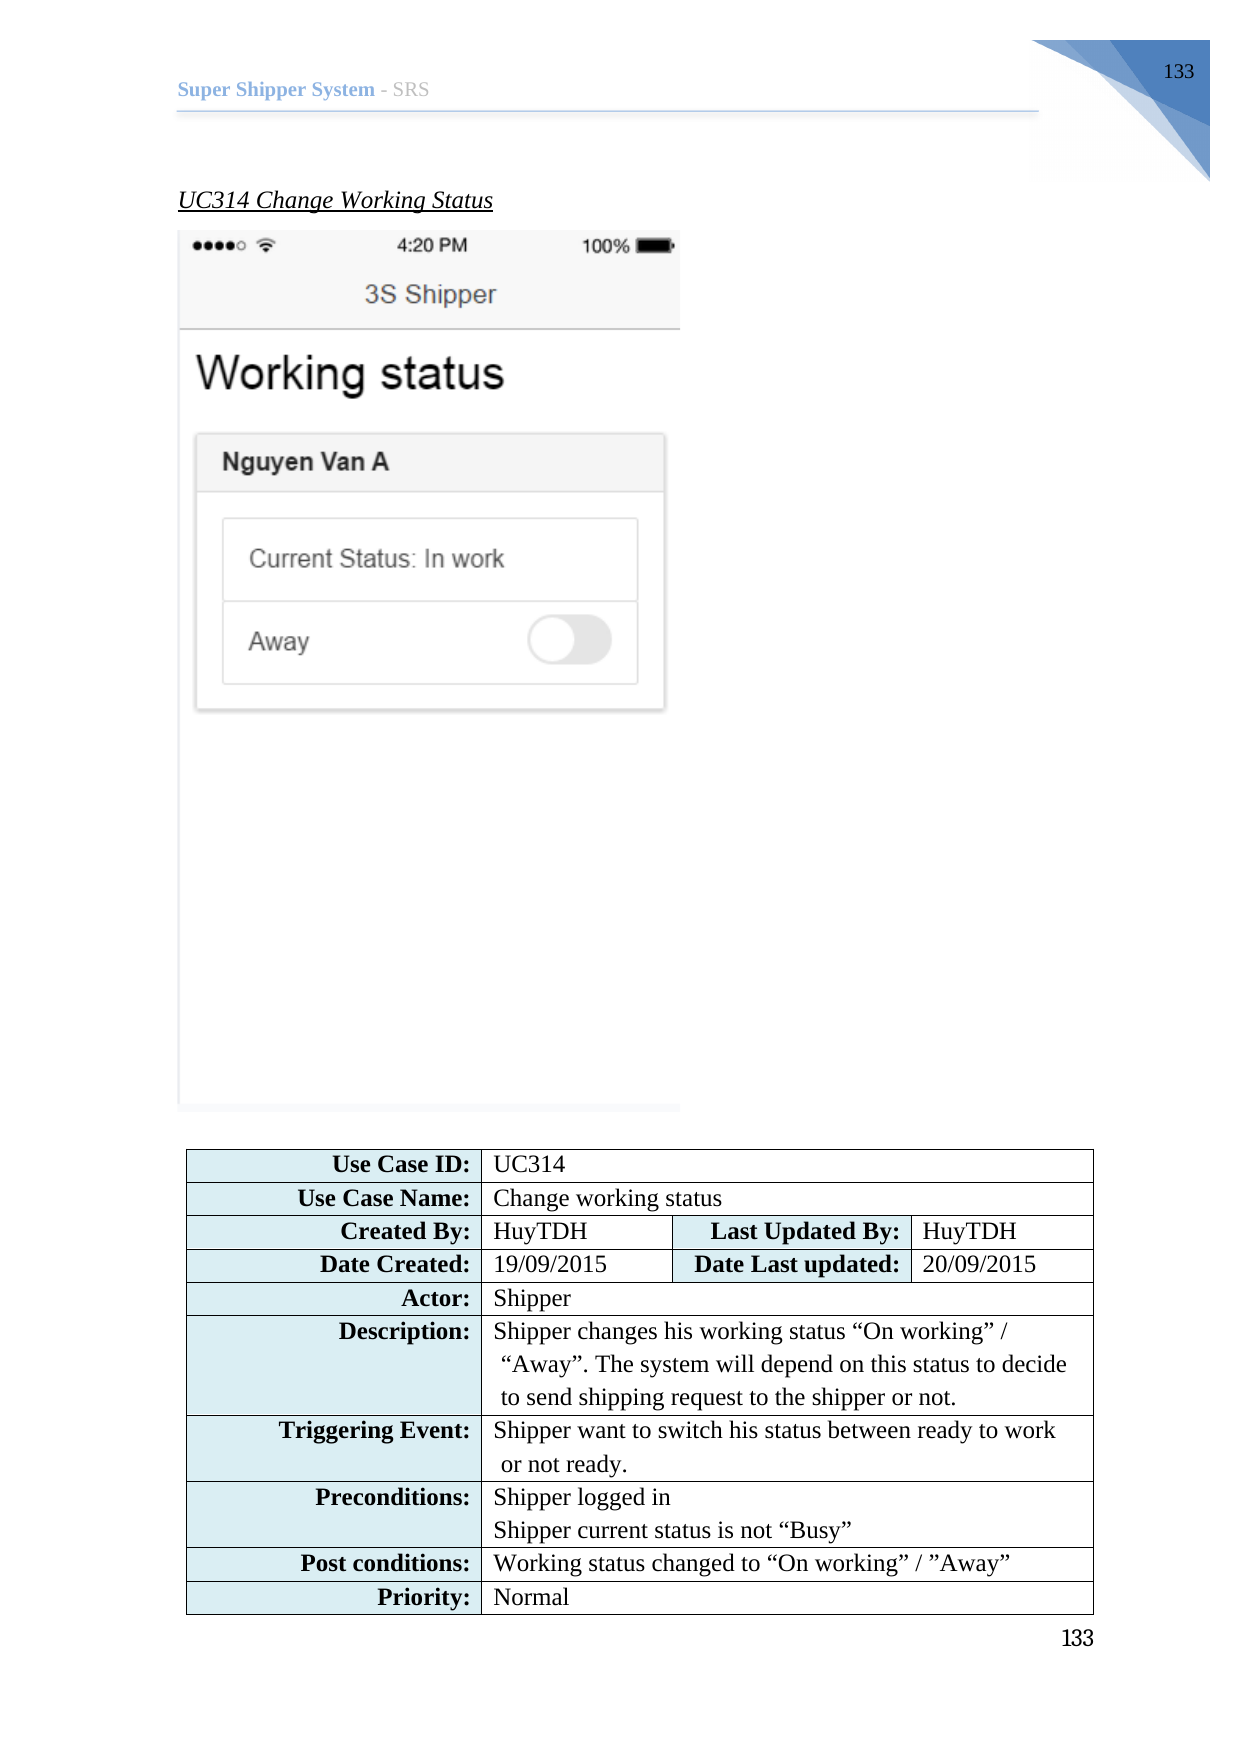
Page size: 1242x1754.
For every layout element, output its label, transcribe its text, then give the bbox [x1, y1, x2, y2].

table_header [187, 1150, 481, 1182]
picture [177, 230, 681, 1112]
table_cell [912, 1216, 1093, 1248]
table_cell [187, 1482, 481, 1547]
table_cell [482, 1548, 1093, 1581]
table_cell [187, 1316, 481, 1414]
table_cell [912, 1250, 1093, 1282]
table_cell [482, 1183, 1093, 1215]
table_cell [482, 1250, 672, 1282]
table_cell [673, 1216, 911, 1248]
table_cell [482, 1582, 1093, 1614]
picture [1029, 40, 1210, 182]
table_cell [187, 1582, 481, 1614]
subtitle UC314 Change Working Status [177, 185, 1094, 214]
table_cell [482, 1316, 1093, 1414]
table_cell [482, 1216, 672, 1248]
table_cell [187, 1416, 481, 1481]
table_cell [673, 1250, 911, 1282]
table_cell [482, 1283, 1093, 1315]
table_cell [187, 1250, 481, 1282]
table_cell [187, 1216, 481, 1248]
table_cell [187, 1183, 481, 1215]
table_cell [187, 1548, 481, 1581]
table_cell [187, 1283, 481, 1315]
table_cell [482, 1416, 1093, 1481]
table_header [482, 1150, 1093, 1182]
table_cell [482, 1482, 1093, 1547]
